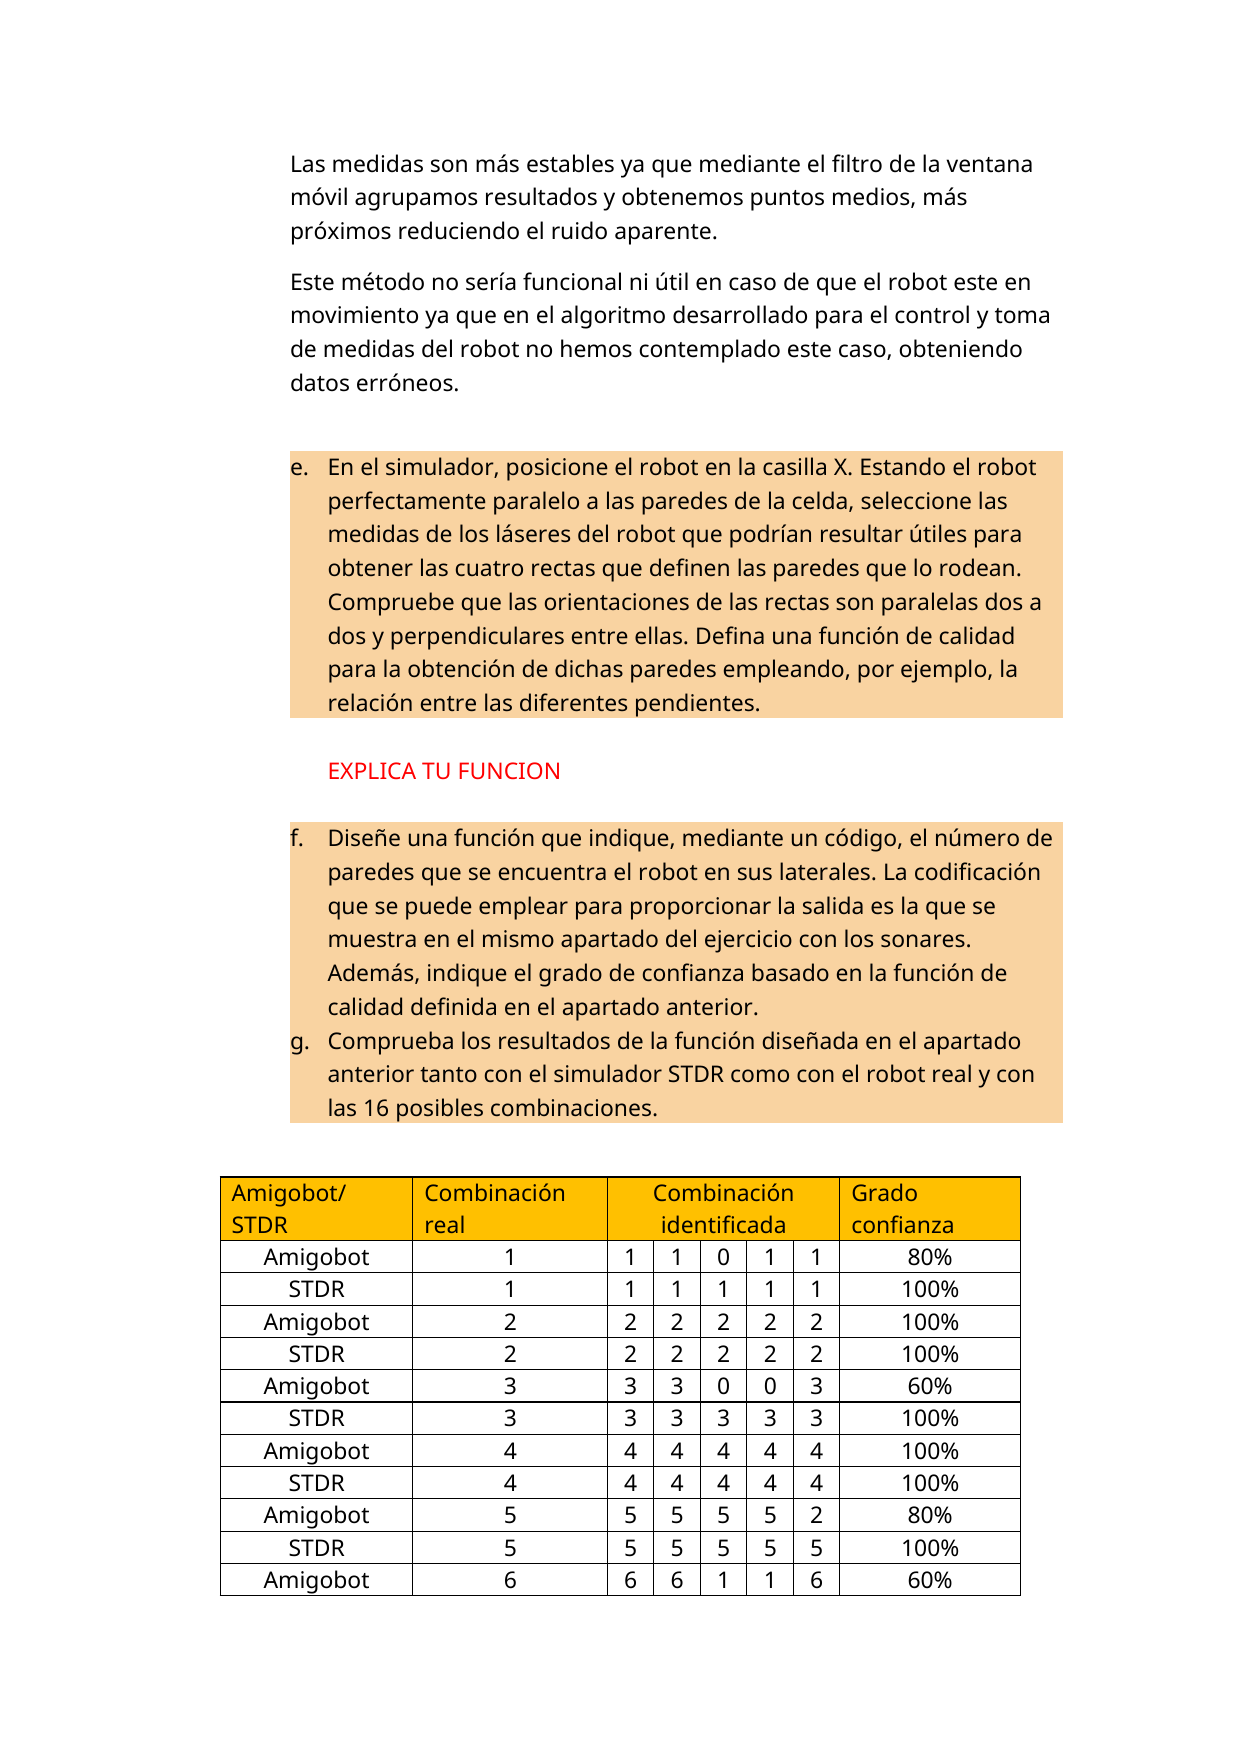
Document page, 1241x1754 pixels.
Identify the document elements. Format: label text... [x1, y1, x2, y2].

table_cell 6 [413, 1564, 607, 1595]
table_cell 5 [701, 1532, 746, 1563]
table_cell 2 [701, 1306, 746, 1337]
table_cell Amigobot [221, 1435, 412, 1466]
table_cell 1 [654, 1273, 700, 1304]
table_cell 3 [794, 1403, 839, 1434]
table_cell 4 [608, 1435, 653, 1466]
table_cell 3 [654, 1370, 700, 1401]
table_cell Amigobot [221, 1241, 412, 1272]
table_cell 1 [794, 1273, 839, 1304]
table_cell 3 [701, 1403, 746, 1434]
table_cell 6 [654, 1564, 700, 1595]
table_cell 1 [413, 1241, 607, 1272]
table_cell 4 [413, 1467, 607, 1498]
table_cell 100% [840, 1306, 1020, 1337]
table_cell 1 [654, 1241, 700, 1272]
table_cell 4 [794, 1467, 839, 1498]
table_header Grado confianza [840, 1178, 1020, 1240]
table_cell STDR [221, 1403, 412, 1434]
table_cell 2 [654, 1306, 700, 1337]
table_cell 5 [701, 1499, 746, 1531]
table_cell Amigobot [221, 1306, 412, 1337]
table_cell 5 [794, 1532, 839, 1563]
table_cell 3 [747, 1403, 793, 1434]
table_cell 100% [840, 1273, 1020, 1304]
table_cell 2 [413, 1306, 607, 1337]
table_cell 2 [608, 1306, 653, 1337]
table_cell 1 [747, 1273, 793, 1304]
table_cell 5 [747, 1532, 793, 1563]
table_cell 2 [794, 1306, 839, 1337]
table_cell 1 [701, 1564, 746, 1595]
text Las medidas son más estables ya que mediante el filtro de la ventana móvil agrupamos resultados y obtenemos puntos medios, más próximos reduciendo el ruido aparente. [290, 148, 1063, 246]
table_cell 1 [701, 1273, 746, 1304]
table_cell 2 [794, 1499, 839, 1531]
table_cell 1 [608, 1241, 653, 1272]
table_cell 6 [608, 1564, 653, 1595]
table_cell 4 [747, 1435, 793, 1466]
table_cell 100% [840, 1467, 1020, 1498]
table_cell 4 [701, 1435, 746, 1466]
table_cell STDR [221, 1338, 412, 1369]
table_cell 4 [413, 1435, 607, 1466]
table_cell Amigobot [221, 1370, 412, 1401]
table_header Combinación identificada [608, 1178, 839, 1240]
table_cell 4 [654, 1435, 700, 1466]
table_cell 3 [413, 1370, 607, 1401]
table_cell STDR [221, 1273, 412, 1304]
table_cell 80% [840, 1241, 1020, 1272]
table_cell STDR [221, 1467, 412, 1498]
table_cell 4 [654, 1467, 700, 1498]
table_cell 2 [747, 1338, 793, 1369]
table_cell 3 [794, 1370, 839, 1401]
table_cell 6 [794, 1564, 839, 1595]
table_cell 5 [608, 1499, 653, 1531]
table_cell 100% [840, 1338, 1020, 1369]
table_cell 4 [608, 1467, 653, 1498]
table_cell 0 [701, 1370, 746, 1401]
table_cell 1 [794, 1241, 839, 1272]
table_cell 4 [747, 1467, 793, 1498]
list EXPLICA TU FUNCION [327, 755, 1063, 786]
table_cell 3 [413, 1403, 607, 1434]
table_cell 100% [840, 1532, 1020, 1563]
table_cell 60% [840, 1370, 1020, 1401]
table_cell 5 [608, 1532, 653, 1563]
list Comprueba los resultados de la función diseñada en el apartado anterior tanto con el simulador STDR como con el robot real y con las 16 posibles combinaciones. [290, 1025, 1063, 1123]
table_cell 3 [608, 1370, 653, 1401]
list En el simulador, posicione el robot en la casilla X. Estando el robot perfectamente paralelo a las paredes de la celda, seleccione las medidas de los láseres del robot que podrían resultar útiles para obtener las cuatro rectas que definen las paredes que lo rodean. Compruebe que las orientaciones de las rectas son paralelas dos a dos y perpendiculares entre ellas. Defina una función de calidad para la obtención de dichas paredes empleando, por ejemplo, la relación entre las diferentes pendientes. [290, 451, 1063, 718]
table_cell 1 [747, 1241, 793, 1272]
table_header Amigobot/STDR [221, 1178, 412, 1240]
table_cell 1 [747, 1564, 793, 1595]
table_cell 4 [701, 1467, 746, 1498]
table_cell 2 [608, 1338, 653, 1369]
table_cell 2 [701, 1338, 746, 1369]
table_cell 100% [840, 1403, 1020, 1434]
table_cell 5 [413, 1499, 607, 1531]
table_cell 5 [747, 1499, 793, 1531]
table_header Combinación real [413, 1178, 607, 1240]
table_cell 1 [413, 1273, 607, 1304]
table_cell 0 [701, 1241, 746, 1272]
table_cell Amigobot [221, 1564, 412, 1595]
table_cell 3 [608, 1403, 653, 1434]
table_cell 0 [747, 1370, 793, 1401]
table_cell 2 [413, 1338, 607, 1369]
table_cell 3 [654, 1403, 700, 1434]
table_cell Amigobot [221, 1499, 412, 1531]
table_cell STDR [221, 1532, 412, 1563]
text Este método no sería funcional ni útil en caso de que el robot este en movimiento ya que en el algoritmo desarrollado para el control y toma de medidas del robot no hemos contemplado este caso, obteniendo datos erróneos. [290, 266, 1063, 398]
table_cell 2 [747, 1306, 793, 1337]
table_cell 5 [654, 1499, 700, 1531]
table_cell 80% [840, 1499, 1020, 1531]
table_cell 1 [608, 1273, 653, 1304]
table_cell 4 [794, 1435, 839, 1466]
list Diseñe una función que indique, mediante un código, el número de paredes que se encuentra el robot en sus laterales. La codificación que se puede emplear para proporcionar la salida es la que se muestra en el mismo apartado del ejercicio con los sonares. Además, indique el grado de confianza basado en la función de calidad definida en el apartado anterior. [290, 822, 1063, 1022]
table_cell 5 [413, 1532, 607, 1563]
table_cell 2 [654, 1338, 700, 1369]
table_cell 2 [794, 1338, 839, 1369]
table_cell 60% [840, 1564, 1020, 1595]
table_cell 100% [840, 1435, 1020, 1466]
table_cell 5 [654, 1532, 700, 1563]
